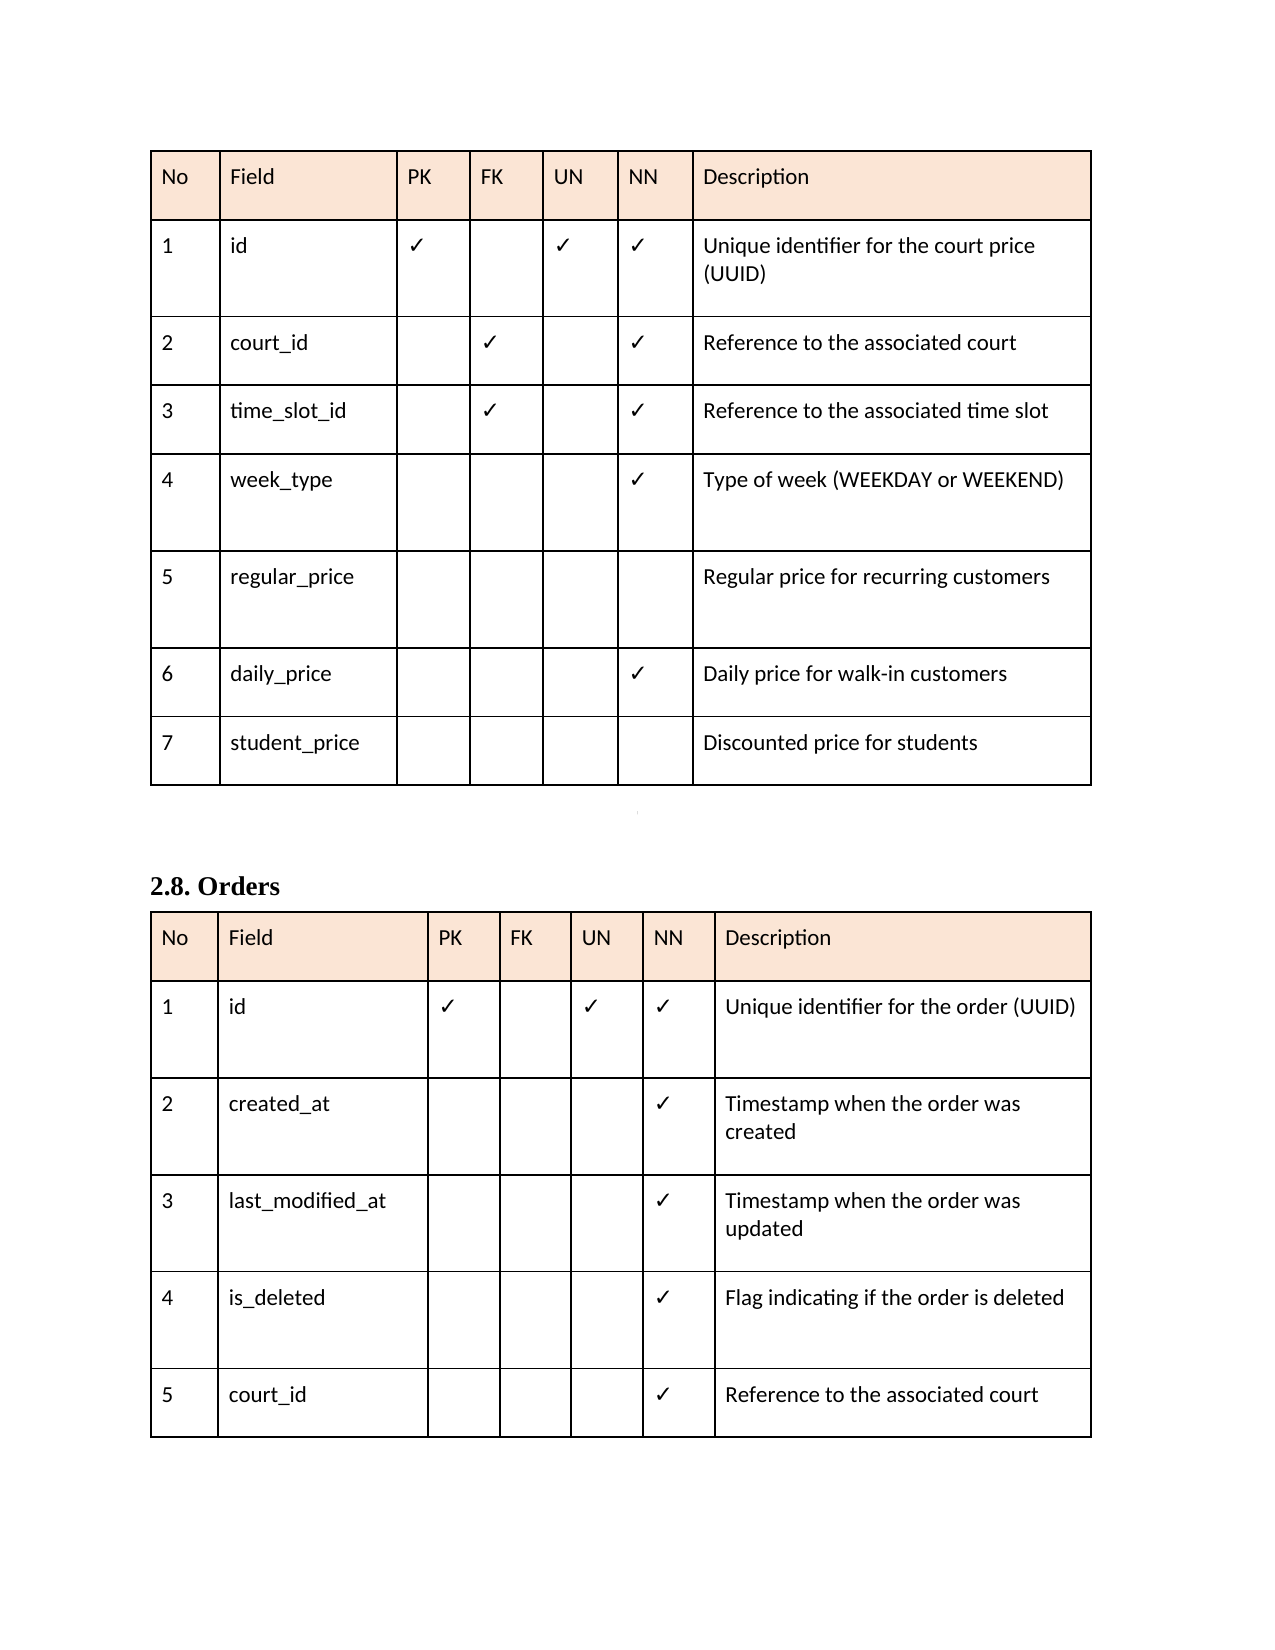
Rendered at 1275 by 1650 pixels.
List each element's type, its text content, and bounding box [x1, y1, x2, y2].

subtitle 2.8. Orders [150, 870, 1125, 901]
